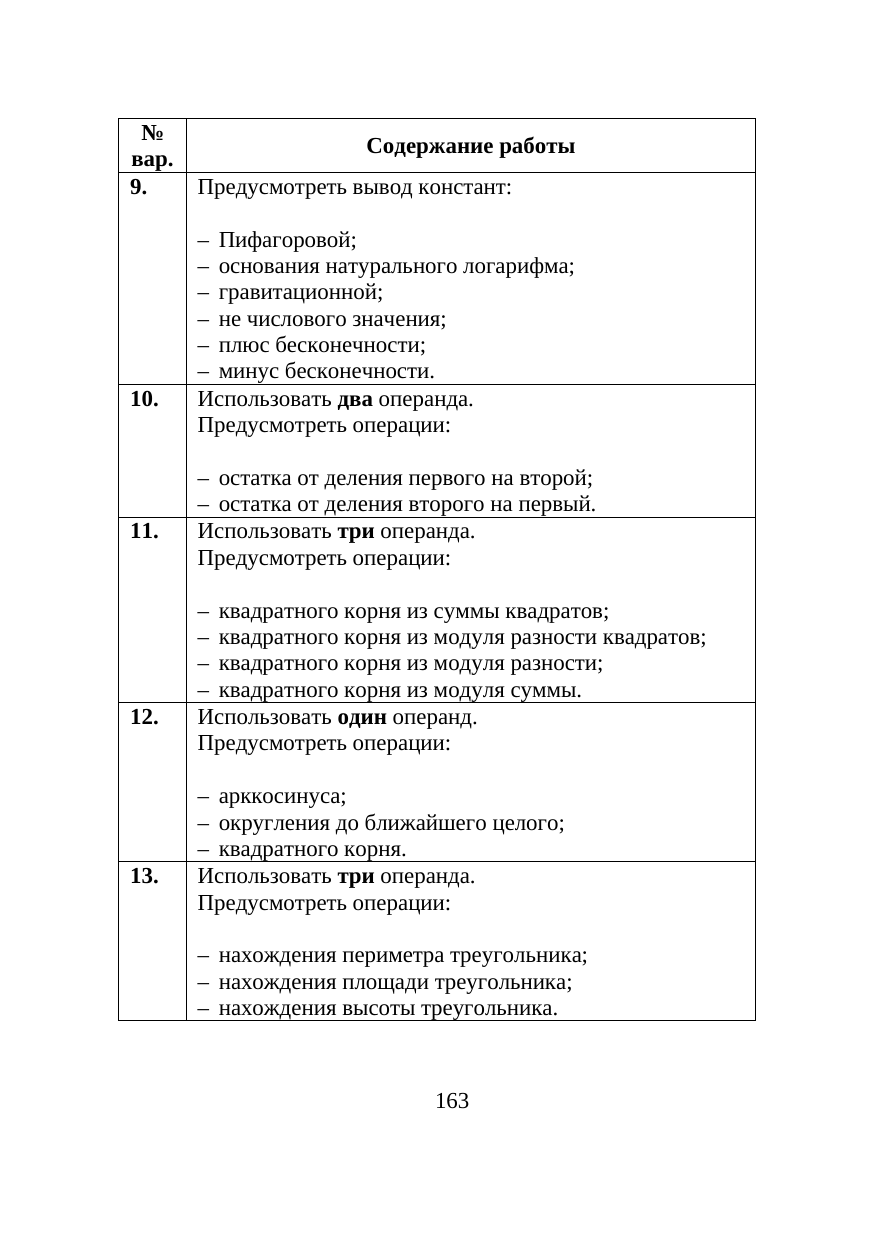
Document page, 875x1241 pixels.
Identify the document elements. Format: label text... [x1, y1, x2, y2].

table_cell Использовать три операнда. Предусмотреть операции: – нахождения периметра треугольника; – нахождения площади треугольника; – нахождения высоты треугольника. [187, 862, 755, 1020]
table_cell 10. [119, 385, 186, 517]
table_header Содержание работы [187, 119, 755, 172]
table_cell 11. [119, 518, 186, 702]
table_cell 13. [119, 862, 186, 1020]
table_header № вар. [119, 119, 186, 172]
table_cell Использовать два операнда. Предусмотреть операции: – остатка от деления первого на второй; – остатка от деления второго на первый. [187, 385, 755, 517]
table_cell 12. [119, 703, 186, 861]
table_cell Использовать три операнда. Предусмотреть операции: – квадратного корня из суммы квадратов; – квадратного корня из модуля разности квадратов; – квадратного корня из модуля разности; – квадратного корня из модуля суммы. [187, 518, 755, 702]
table_cell Предусмотреть вывод констант: – Пифагоровой; – основания натурального логарифма; – гравитационной; – не числового значения; – плюс бесконечности; – минус бесконечности. [187, 173, 755, 384]
table_cell Использовать один операнд. Предусмотреть операции: – арккосинуса; – округления до ближайшего целого; – квадратного корня. [187, 703, 755, 861]
table_cell 9. [119, 173, 186, 384]
